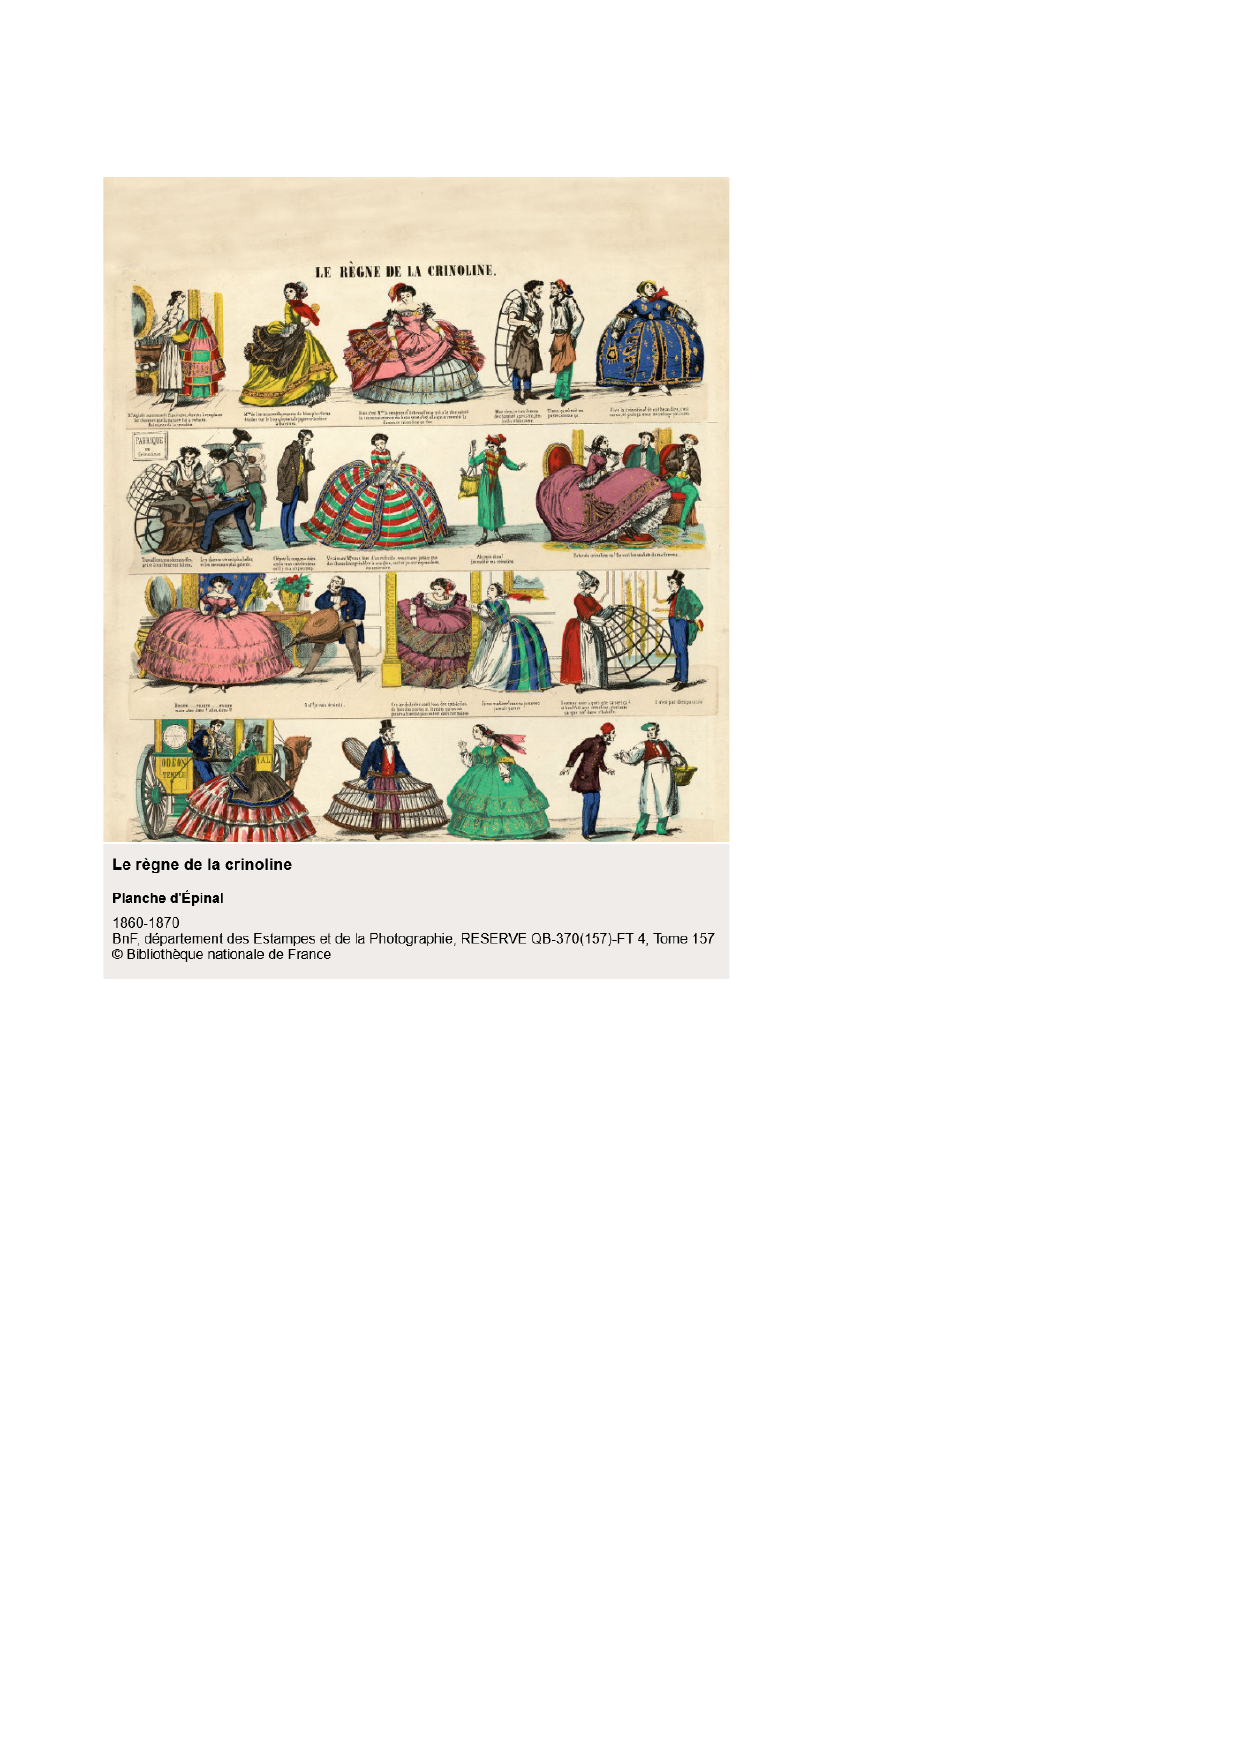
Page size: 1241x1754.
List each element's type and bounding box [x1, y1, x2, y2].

picture [103, 844, 730, 979]
picture [103, 177, 730, 842]
